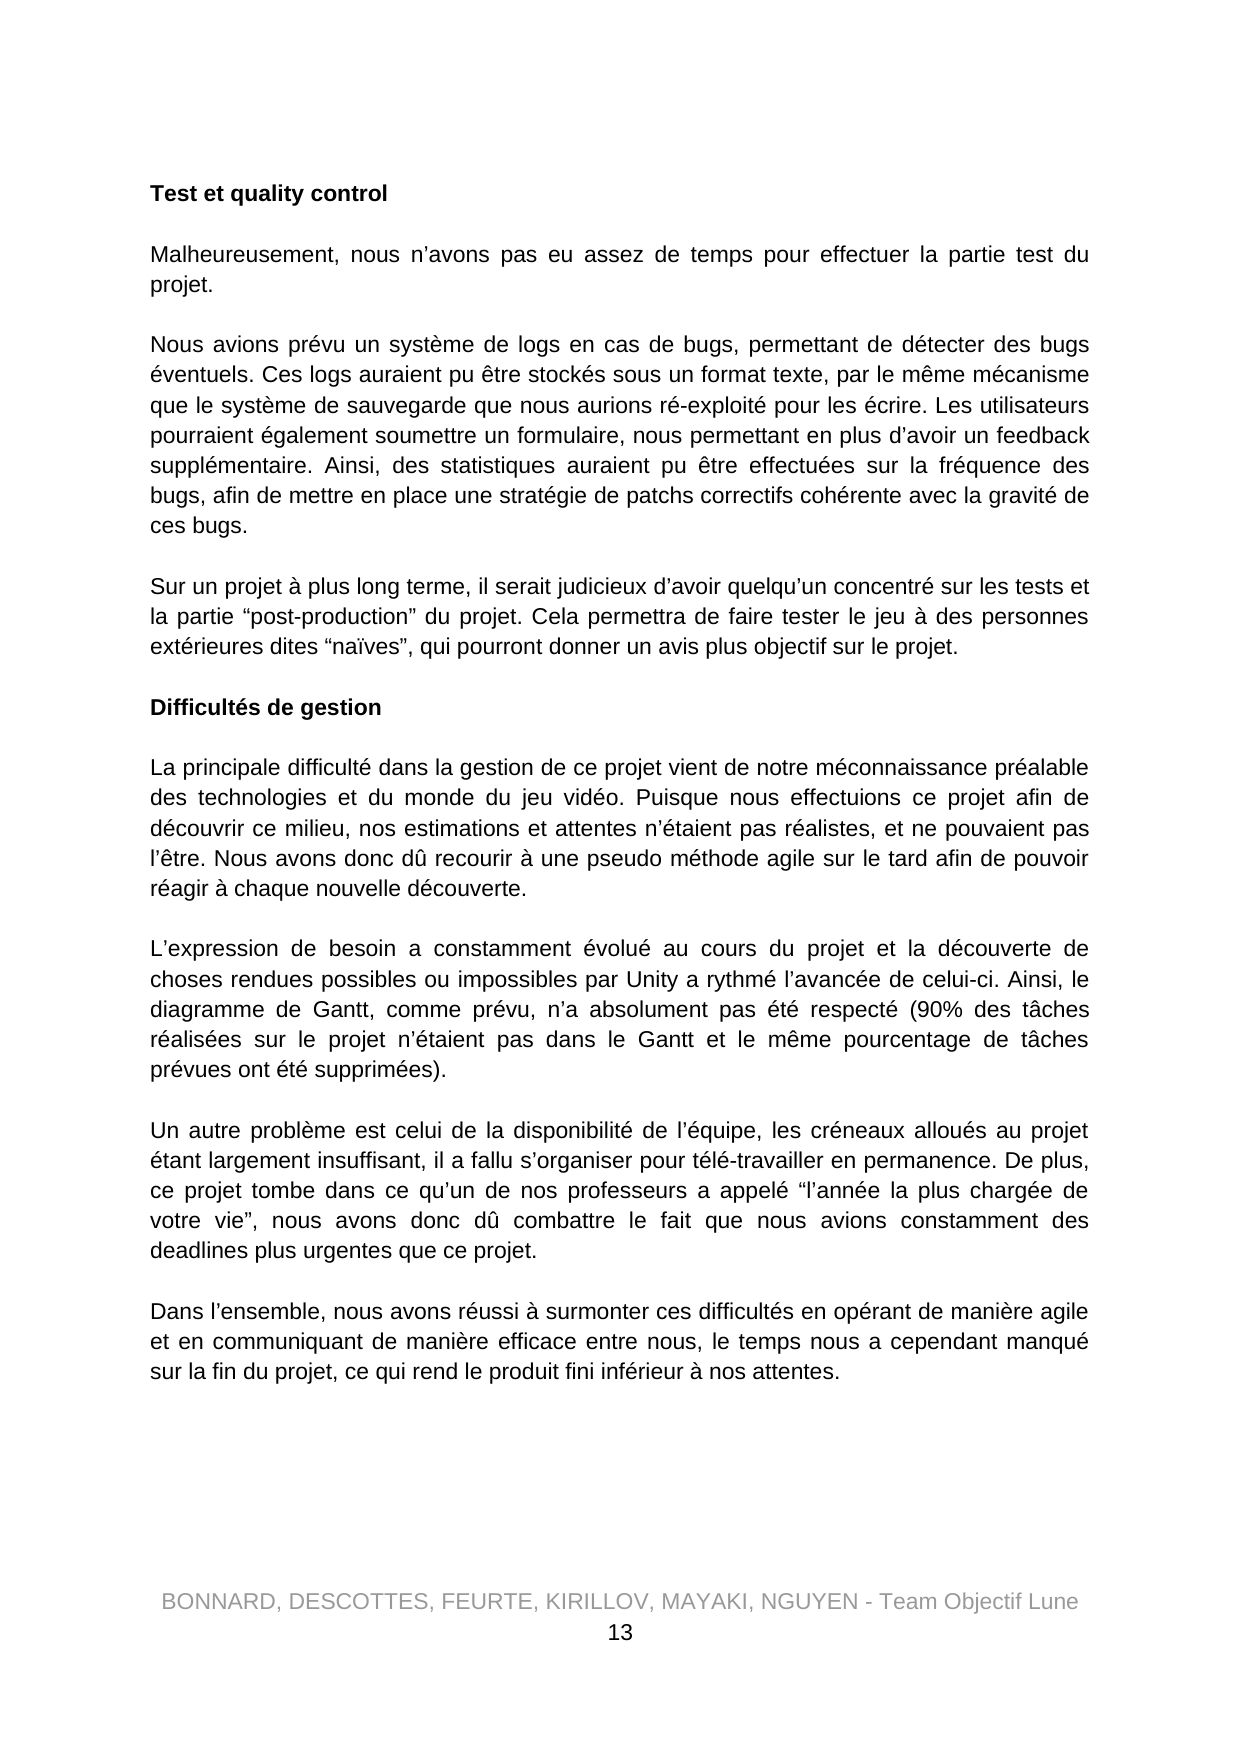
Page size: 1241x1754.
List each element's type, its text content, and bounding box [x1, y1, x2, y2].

text Un autre problème est celui de la disponibilité de l’équipe, les créneaux alloués au projet étant largement insuffisant, il a fallu s’organiser pour télé-travailler en permanence. De plus, ce projet tombe dans ce qu’un de nos professeurs a appelé “l’année la plus chargée de votre vie”, nous avons donc dû combattre le fait que nous avions constamment des deadlines plus urgentes que ce projet. [150, 1117, 1090, 1264]
text Test et quality control [150, 180, 1090, 207]
text Dans l’ensemble, nous avons réussi à surmonter ces difficultés en opérant de manière agile et en communiquant de manière efficace entre nous, le temps nous a cependant manqué sur la fin du projet, ce qui rend le produit fini inférieur à nos attentes. [150, 1298, 1090, 1385]
text La principale difficulté dans la gestion de ce projet vient de notre méconnaissance préalable des technologies et du monde du jeu vidéo. Puisque nous effectuions ce projet afin de découvrir ce milieu, nos estimations et attentes n’étaient pas réalistes, et ne pouvaient pas l’être. Nous avons donc dû recourir à une pseudo méthode agile sur le tard afin de pouvoir réagir à chaque nouvelle découverte. [150, 754, 1090, 901]
text Nous avions prévu un système de logs en cas de bugs, permettant de détecter des bugs éventuels. Ces logs auraient pu être stockés sous un format texte, par le même mécanisme que le système de sauvegarde que nous aurions ré-exploité pour les écrire. Les utilisateurs pourraient également soumettre un formulaire, nous permettant en plus d’avoir un feedback supplémentaire. Ainsi, des statistiques auraient pu être effectuées sur la fréquence des bugs, afin de mettre en place une stratégie de patchs correctifs cohérente avec la gravité de ces bugs. [150, 331, 1090, 539]
text Malheureusement, nous n’avons pas eu assez de temps pour effectuer la partie test du projet. [150, 241, 1090, 297]
text Sur un projet à plus long terme, il serait judicieux d’avoir quelqu’un concentré sur les tests et la partie “post-production” du projet. Cela permettra de faire tester le jeu à des personnes extérieures dites “naïves”, qui pourront donner un avis plus objectif sur le projet. [150, 573, 1090, 660]
text Difficultés de gestion [150, 694, 1090, 720]
text L’expression de besoin a constamment évolué au cours du projet et la découverte de choses rendues possibles ou impossibles par Unity a rythmé l’avancée de celui-ci. Ainsi, le diagramme de Gantt, comme prévu, n’a absolument pas été respecté (90% des tâches réalisées sur le projet n’étaient pas dans le Gantt et le même pourcentage de tâches prévues ont été supprimées). [150, 935, 1090, 1083]
